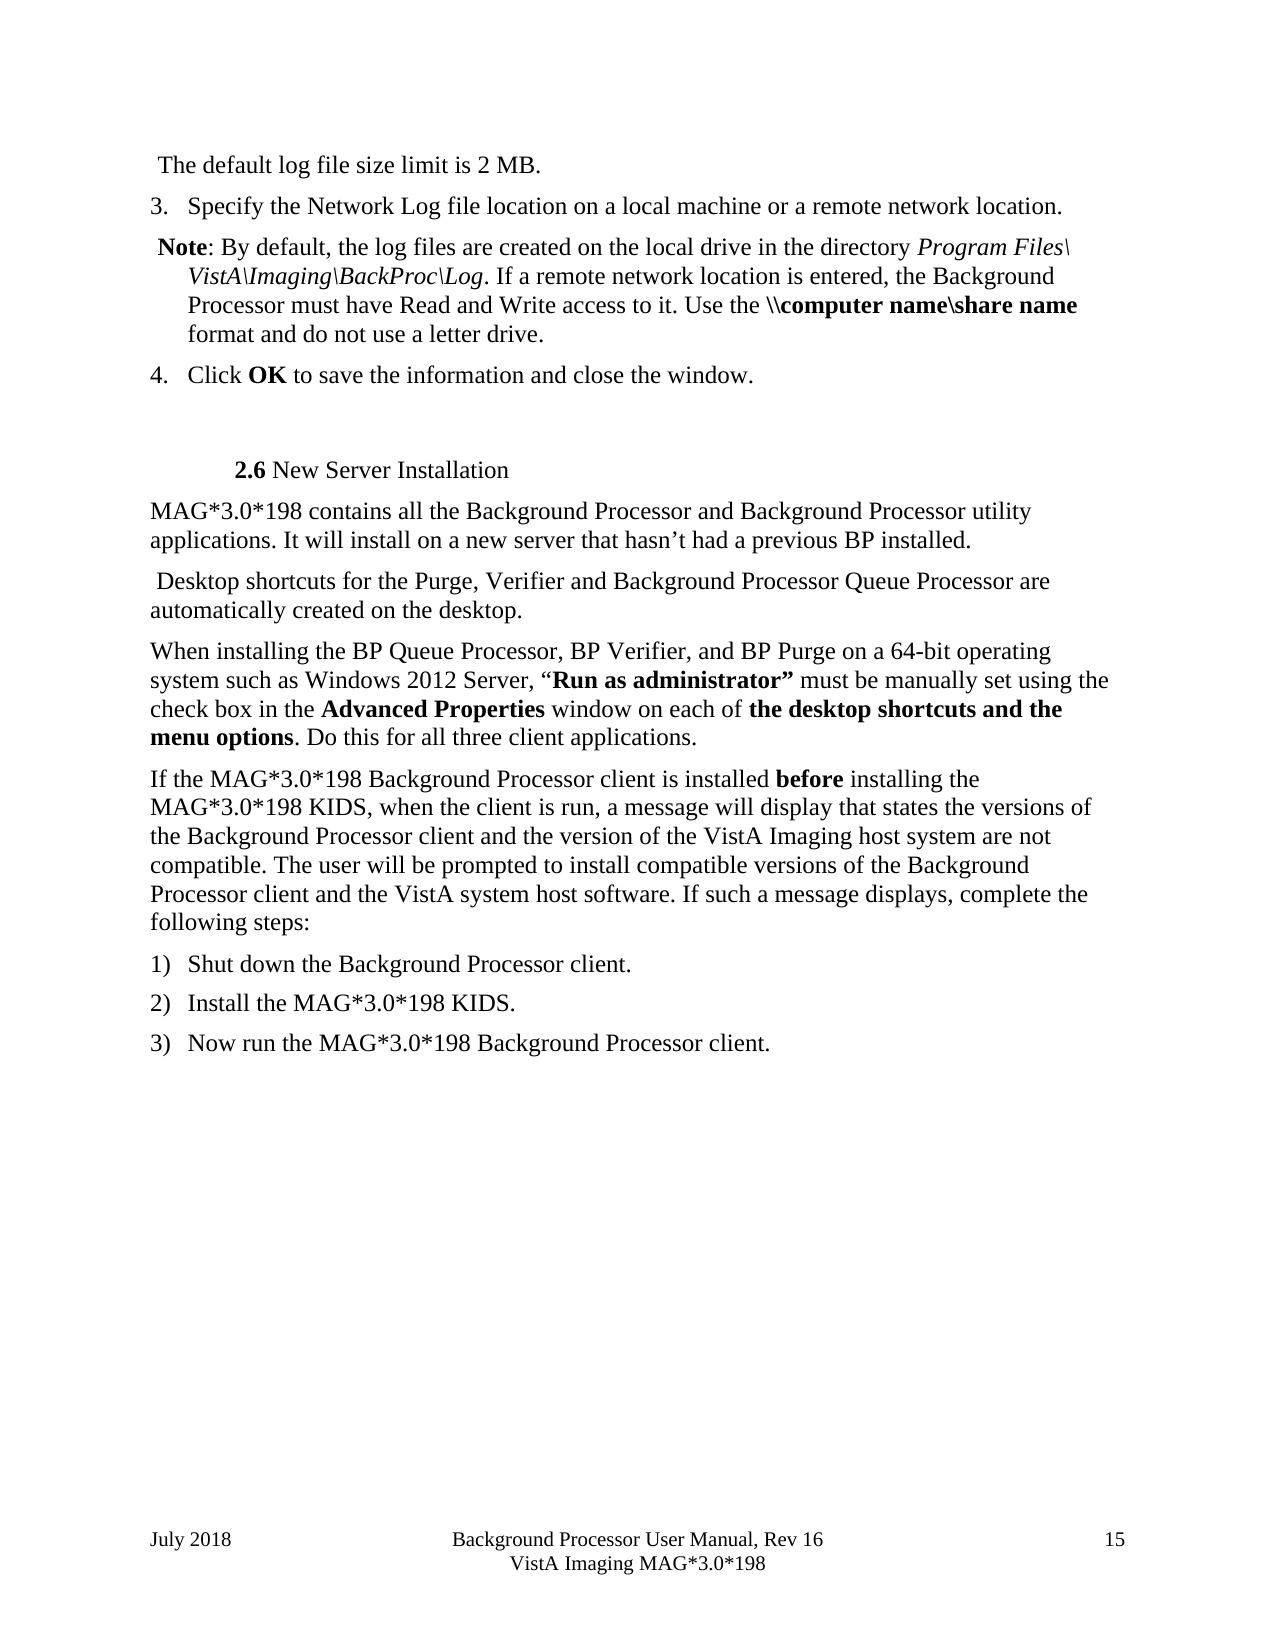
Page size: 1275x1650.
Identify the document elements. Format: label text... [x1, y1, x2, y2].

text The default log file size limit is 2 MB. [157, 150, 1125, 179]
list Shut down the Background Processor client. [150, 949, 1125, 977]
list Click OK to save the information and close the window. [150, 360, 1125, 389]
list Install the MAG*3.0*198 KIDS. [150, 988, 1125, 1017]
text When installing the BP Queue Processor, BP Verifier, and BP Purge on a 64-bit operating system such as Windows 2012 Server, “Run as administrator” must be manually set using the check box in the Advanced Properties window on each of the desktop shortcuts and the menu options. Do this for all three client applications. [150, 636, 1125, 751]
text If the MAG*3.0*198 Background Processor client is installed before installing the MAG*3.0*198 KIDS, when the client is run, a message will display that states the versions of the Background Processor client and the version of the VistA Imaging host system are not compatible. The user will be prompted to install compatible versions of the Background Processor client and the VistA system host software. If such a message displays, complete the following steps: [150, 764, 1125, 936]
text MAG*3.0*198 contains all the Background Processor and Background Processor utility applications. It will install on a new server that hasn’t had a previous BP installed. [150, 496, 1125, 554]
subtitle New Server Installation [234, 455, 1125, 484]
list Now run the MAG*3.0*198 Background Processor client. [150, 1028, 1125, 1057]
text Desktop shortcuts for the Purge, Verifier and Background Processor Queue Processor are automatically created on the desktop. [150, 566, 1125, 624]
text Note: By default, the log files are created on the local drive in the directory Program Files\VistA\Imaging\BackProc\Log. If a remote network location is entered, the Background Processor must have Read and Write access to it. Use the \\computer name\share name format and do not use a letter drive. [157, 232, 1125, 347]
list Specify the Network Log file location on a local machine or a remote network location. [150, 191, 1125, 220]
